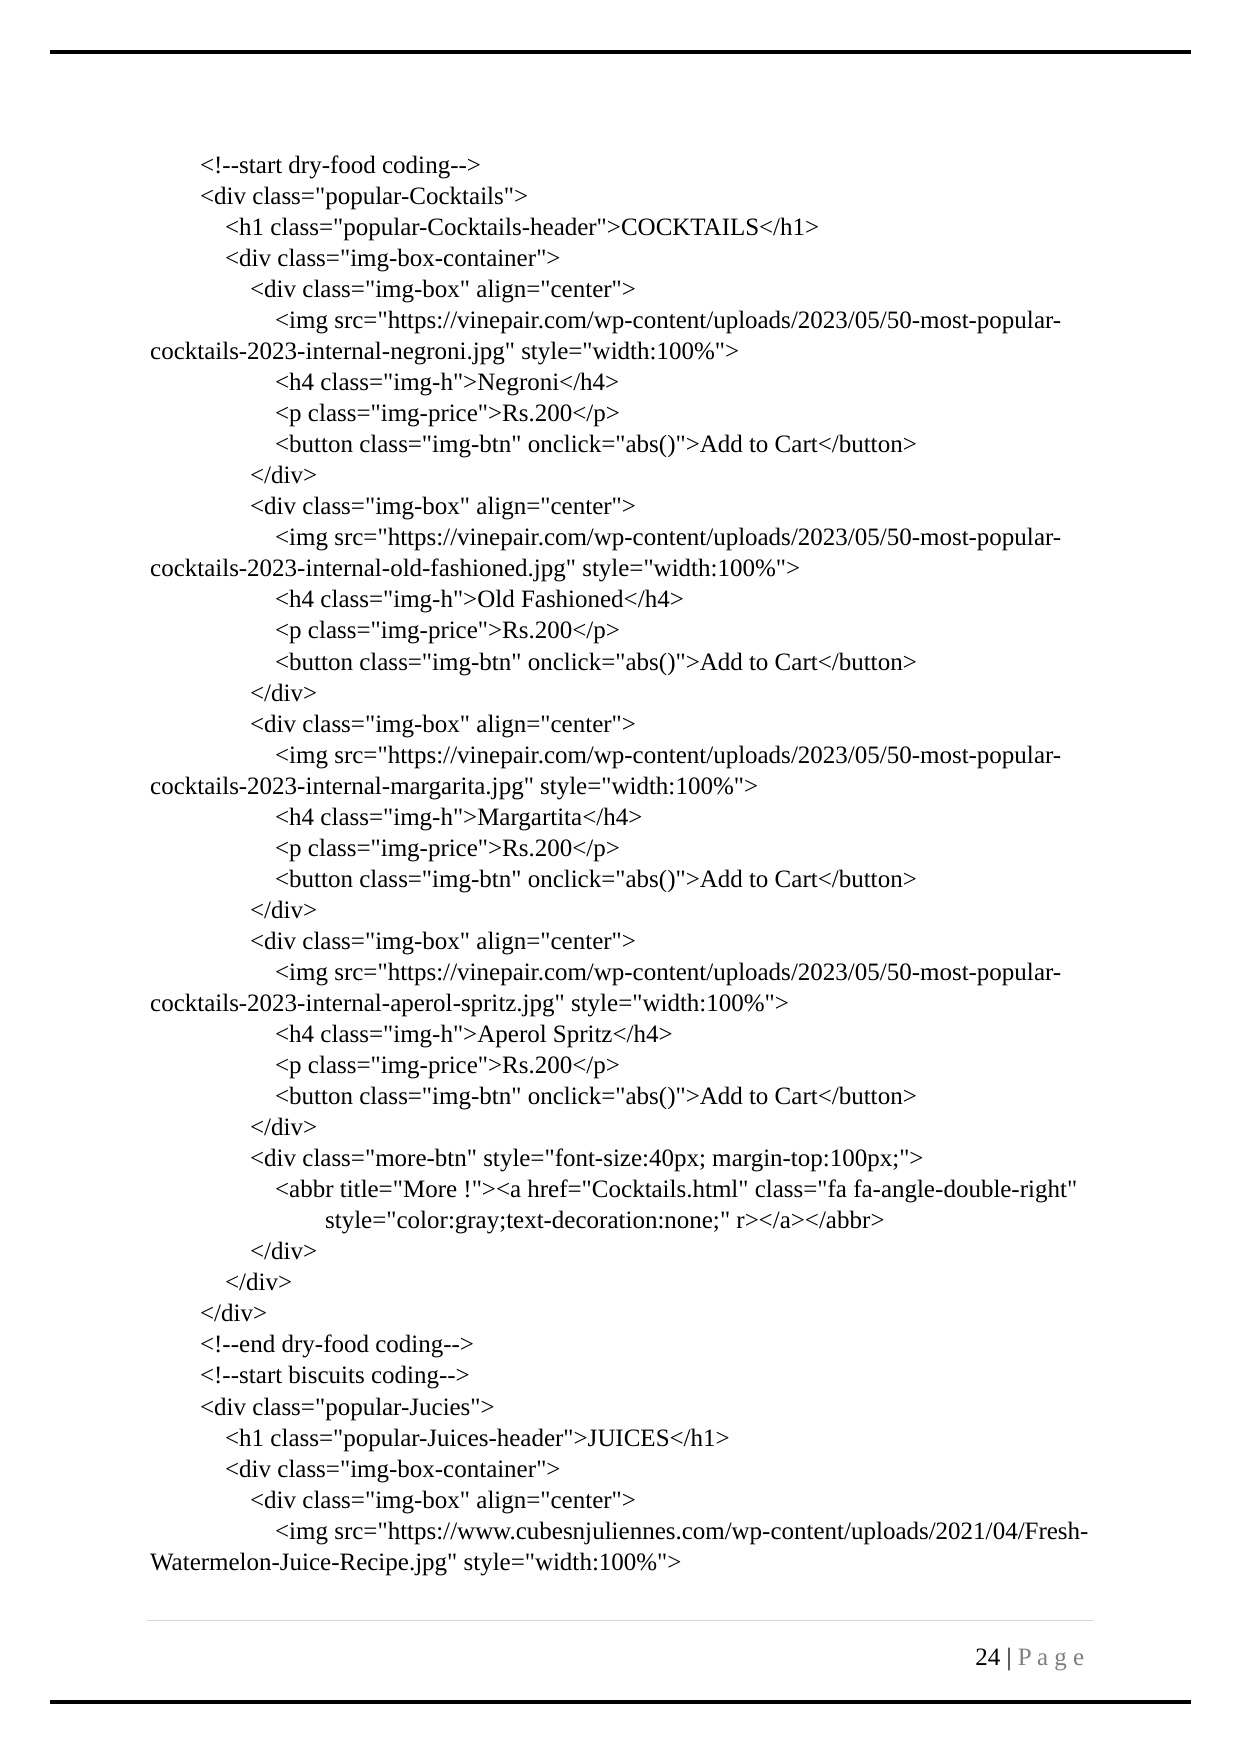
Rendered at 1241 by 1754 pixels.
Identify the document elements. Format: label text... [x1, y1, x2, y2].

text <button class="img-btn" onclick="abs()">Add to Cart</button> [150, 1081, 1127, 1110]
text </div> [150, 460, 1127, 489]
text <img src="https://vinepair.com/wp-content/uploads/2023/05/50-most-popular-cocktails-2023-internal-old-fashioned.jpg" style="width:100%"> [150, 522, 1127, 582]
text <abbr title="More !"><a href="Cocktails.html" class="fa fa-angle-double-right" [150, 1174, 1127, 1203]
text <button class="img-btn" onclick="abs()">Add to Cart</button> [150, 429, 1127, 458]
text </div> [150, 1112, 1127, 1141]
text <img src="https://www.cubesnjuliennes.com/wp-content/uploads/2021/04/Fresh-Watermelon-Juice-Recipe.jpg" style="width:100%"> [150, 1516, 1127, 1576]
text <h1 class="popular-Cocktails-header">COCKTAILS</h1> [150, 212, 1127, 241]
text <h4 class="img-h">Aperol Spritz</h4> [150, 1019, 1127, 1048]
text <p class="img-price">Rs.200</p> [150, 398, 1127, 427]
text <p class="img-price">Rs.200</p> [150, 833, 1127, 862]
text </div> [150, 895, 1127, 924]
text <img src="https://vinepair.com/wp-content/uploads/2023/05/50-most-popular-cocktails-2023-internal-negroni.jpg" style="width:100%"> [150, 305, 1127, 365]
text </div> [150, 678, 1127, 706]
text <div class="img-box" align="center"> [150, 926, 1127, 955]
text <!--start dry-food coding--> [150, 150, 1127, 179]
text <div class="img-box" align="center"> [150, 709, 1127, 737]
text <p class="img-price">Rs.200</p> [150, 616, 1127, 644]
text <img src="https://vinepair.com/wp-content/uploads/2023/05/50-most-popular-cocktails-2023-internal-aperol-spritz.jpg" style="width:100%"> [150, 957, 1127, 1017]
text style="color:gray;text-decoration:none;" r></a></abbr> [150, 1205, 1127, 1234]
text <h4 class="img-h">Old Fashioned</h4> [150, 584, 1127, 613]
text <button class="img-btn" onclick="abs()">Add to Cart</button> [150, 647, 1127, 675]
text </div> [150, 1298, 1127, 1327]
text <div class="img-box" align="center"> [150, 491, 1127, 520]
text </div> [150, 1236, 1127, 1265]
text <button class="img-btn" onclick="abs()">Add to Cart</button> [150, 864, 1127, 893]
text <div class="popular-Jucies"> [150, 1392, 1127, 1420]
text <p class="img-price">Rs.200</p> [150, 1050, 1127, 1079]
text <div class="more-btn" style="font-size:40px; margin-top:100px;"> [150, 1143, 1127, 1172]
text <!--end dry-food coding--> [150, 1329, 1127, 1358]
text <img src="https://vinepair.com/wp-content/uploads/2023/05/50-most-popular-cocktails-2023-internal-margarita.jpg" style="width:100%"> [150, 740, 1127, 799]
text <div class="img-box" align="center"> [150, 1485, 1127, 1513]
text <!--start biscuits coding--> [150, 1361, 1127, 1389]
text <div class="img-box-container"> [150, 243, 1127, 272]
text <div class="popular-Cocktails"> [150, 181, 1127, 210]
text <div class="img-box" align="center"> [150, 274, 1127, 303]
text <h4 class="img-h">Negroni</h4> [150, 367, 1127, 396]
text </div> [150, 1267, 1127, 1296]
text <h1 class="popular-Juices-header">JUICES</h1> [150, 1423, 1127, 1451]
text <h4 class="img-h">Margartita</h4> [150, 802, 1127, 831]
text <div class="img-box-container"> [150, 1454, 1127, 1482]
